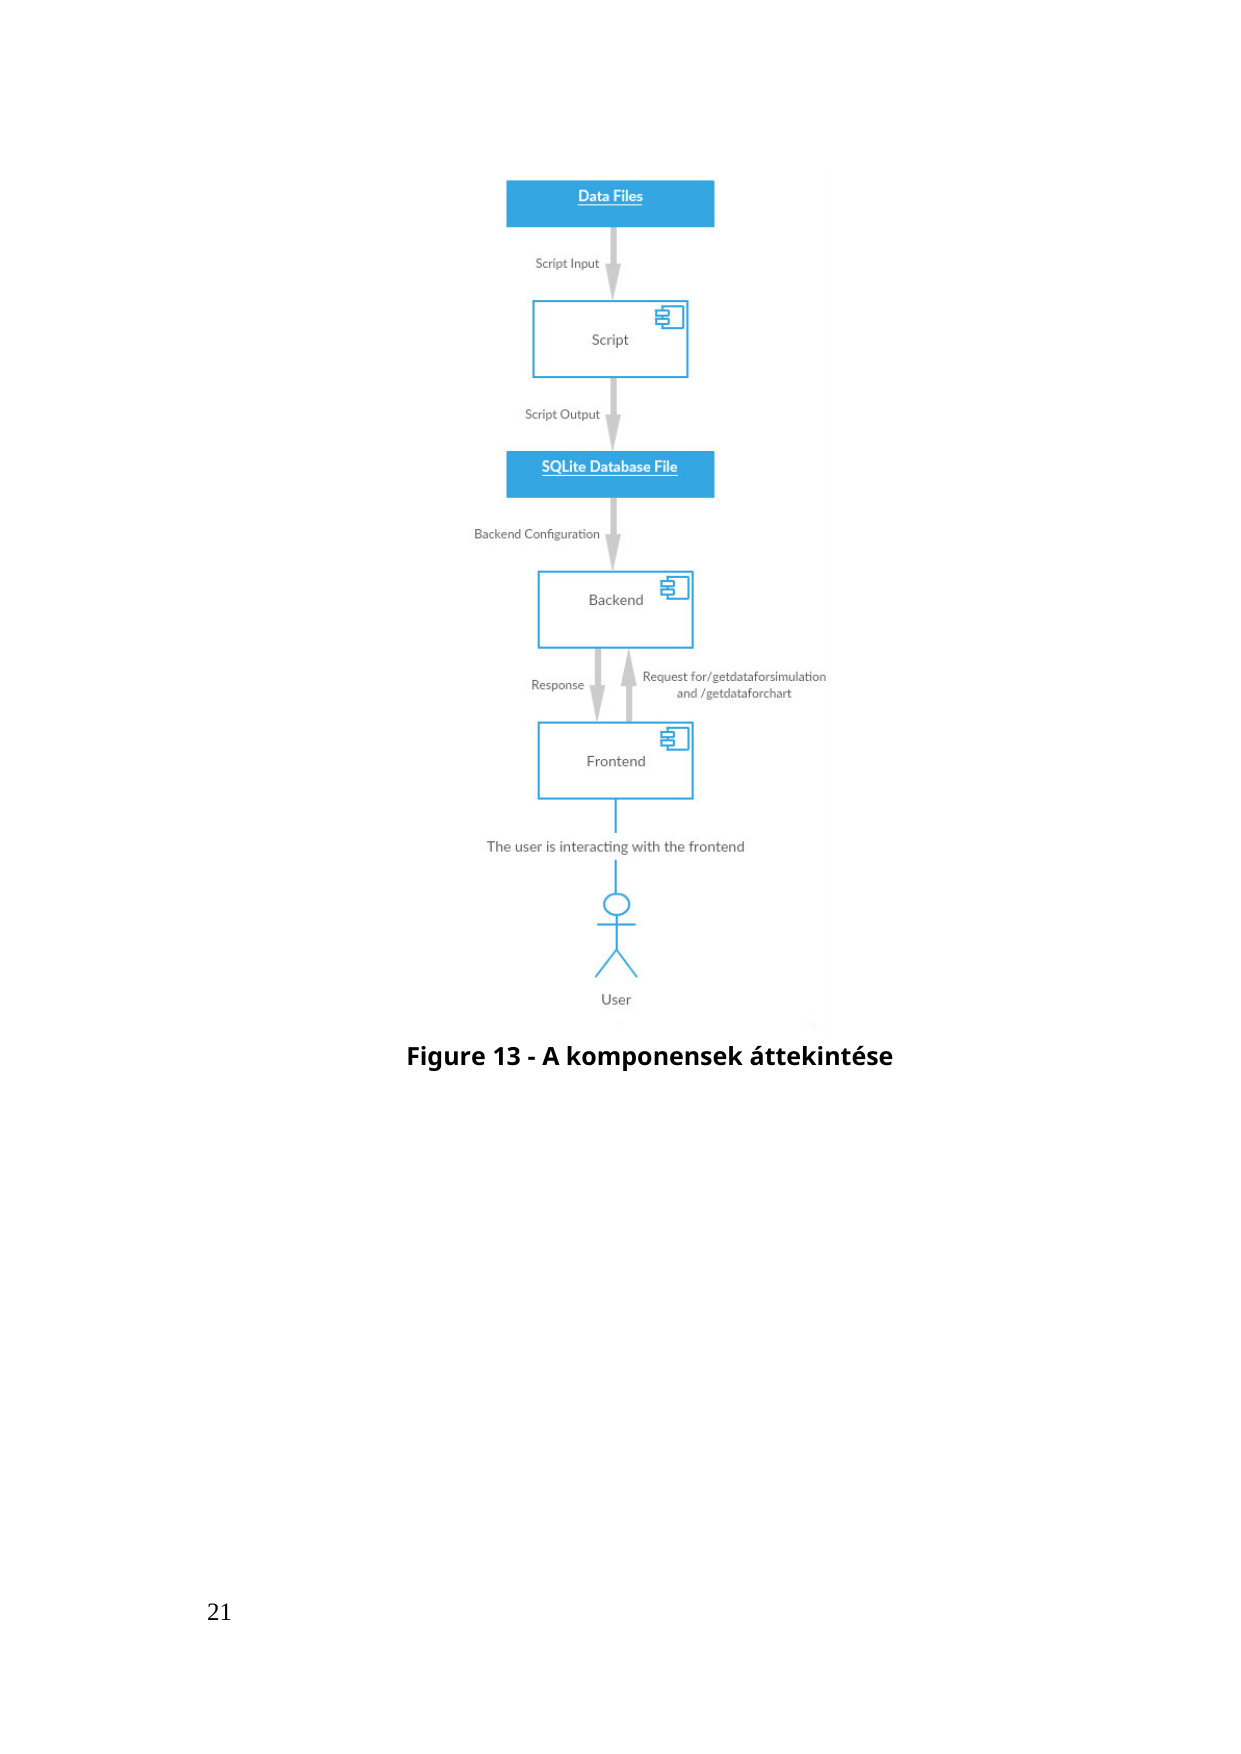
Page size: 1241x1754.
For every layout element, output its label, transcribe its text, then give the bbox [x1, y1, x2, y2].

picture [468, 170, 831, 1039]
